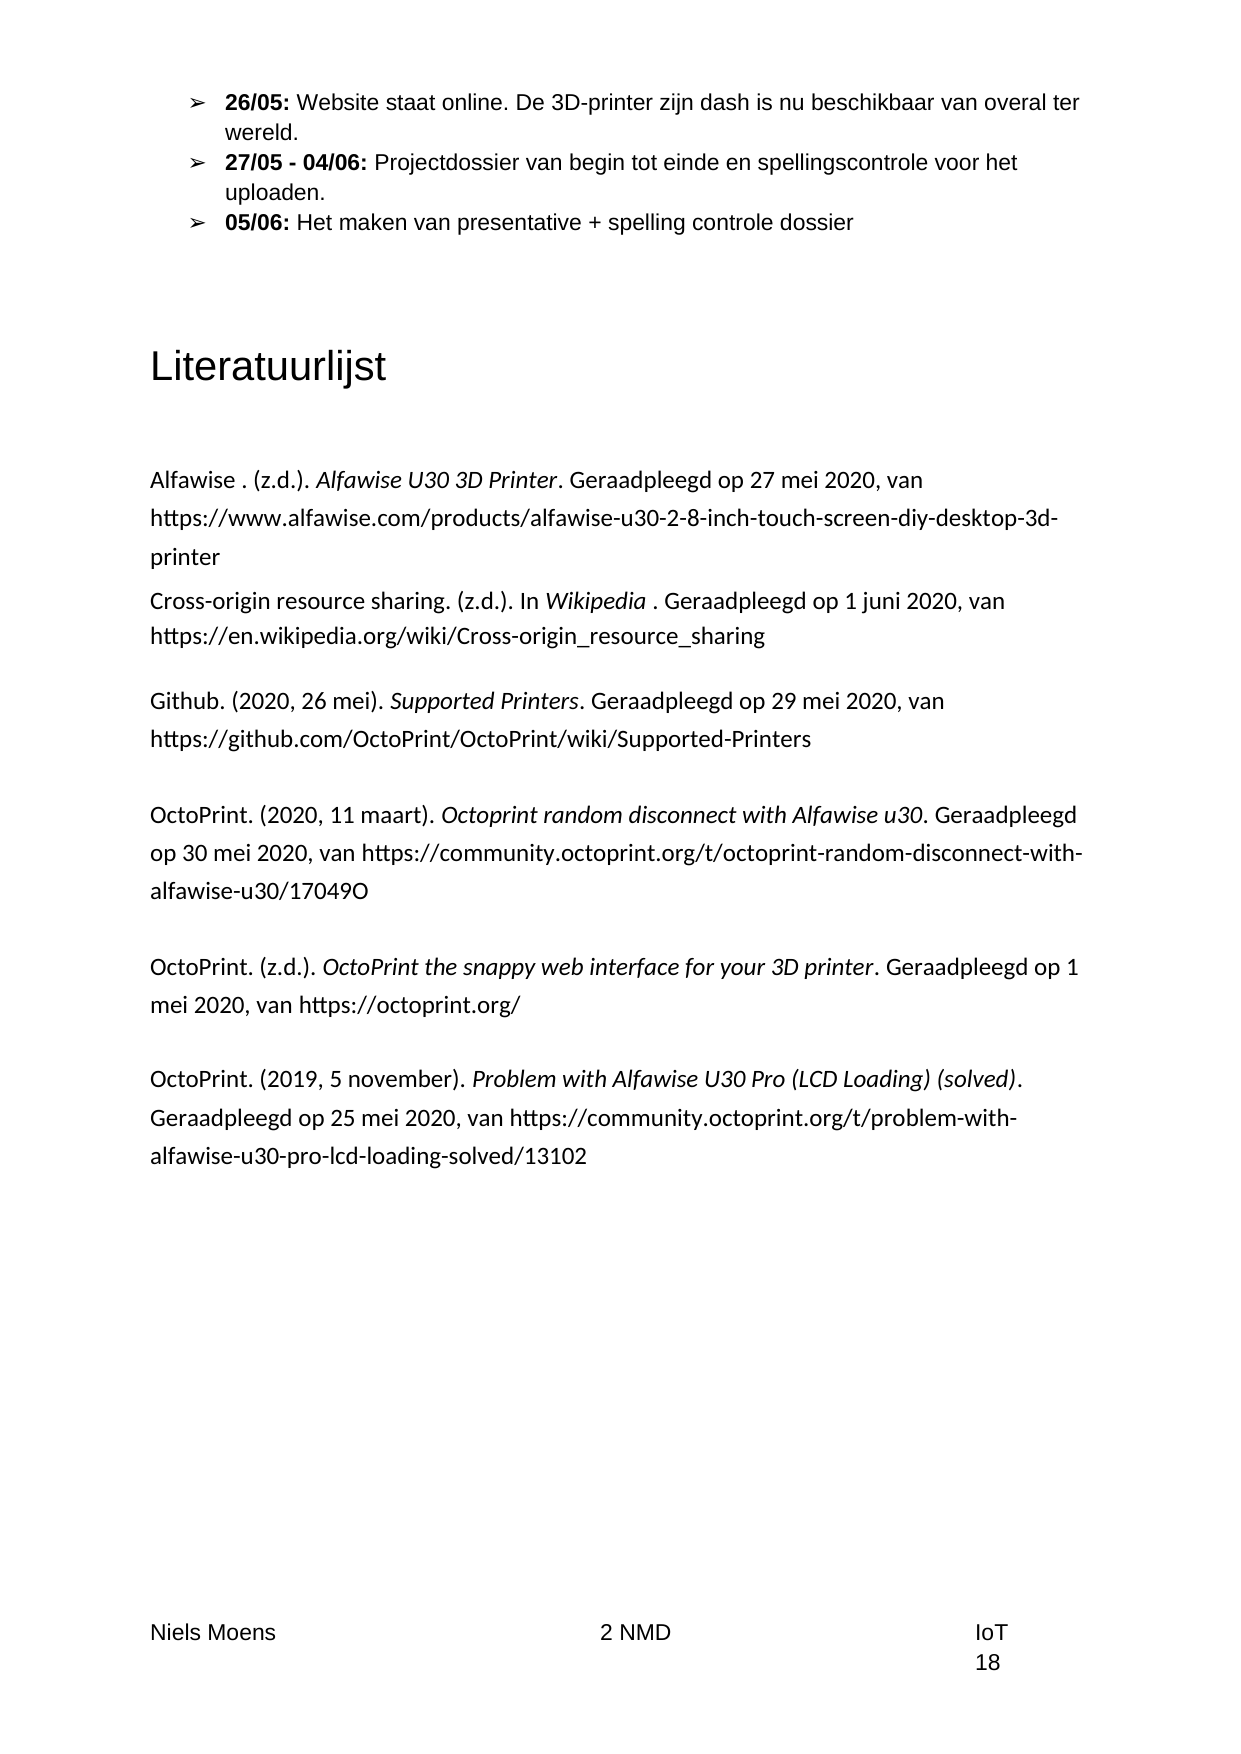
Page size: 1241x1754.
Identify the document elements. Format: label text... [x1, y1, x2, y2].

list 05/06: Het maken van presentative + spelling controle dossier [187, 209, 1090, 236]
subtitle Alfawise . (z.d.). Alfawise U30 3D Printer. Geraadpleegd op 27 mei 2020, van https://www.alfawise.com/products/alfawise-u30-2-8-inch-touch-screen-diy-desktop-3d-printer [150, 464, 1090, 571]
subtitle Github. (2020, 26 mei). Supported Printers. Geraadpleegd op 29 mei 2020, van https://github.com/OctoPrint/OctoPrint/wiki/Supported-Printers [150, 685, 1090, 754]
list 27/05 - 04/06: Projectdossier van begin tot einde en spellingscontrole voor het uploaden. [187, 149, 1090, 206]
subtitle Literatuurlijst [150, 342, 1090, 445]
subtitle OctoPrint. (2020, 11 maart). Octoprint random disconnect with Alfawise u30. Geraadpleegd op 30 mei 2020, van https://community.octoprint.org/t/octoprint-random-disconnect-with-alfawise-u30/17049O [150, 799, 1090, 906]
subtitle OctoPrint. (2019, 5 november). Problem with Alfawise U30 Pro (LCD Loading) (solved). Geraadpleegd op 25 mei 2020, van https://community.octoprint.org/t/problem-with-alfawise-u30-pro-lcd-loading-solved/13102 [150, 1063, 1090, 1170]
list 26/05: Website staat online. De 3D-printer zijn dash is nu beschikbaar van overal ter wereld. [187, 88, 1090, 145]
subtitle Cross-origin resource sharing. (z.d.). In Wikipedia . Geraadpleegd op 1 juni 2020, van https://en.wikipedia.org/wiki/Cross-origin_resource_sharing [150, 585, 1090, 651]
subtitle OctoPrint. (z.d.). OctoPrint the snappy web interface for your 3D printer. Geraadpleegd op 1 mei 2020, van https://octoprint.org/ [150, 951, 1090, 1019]
